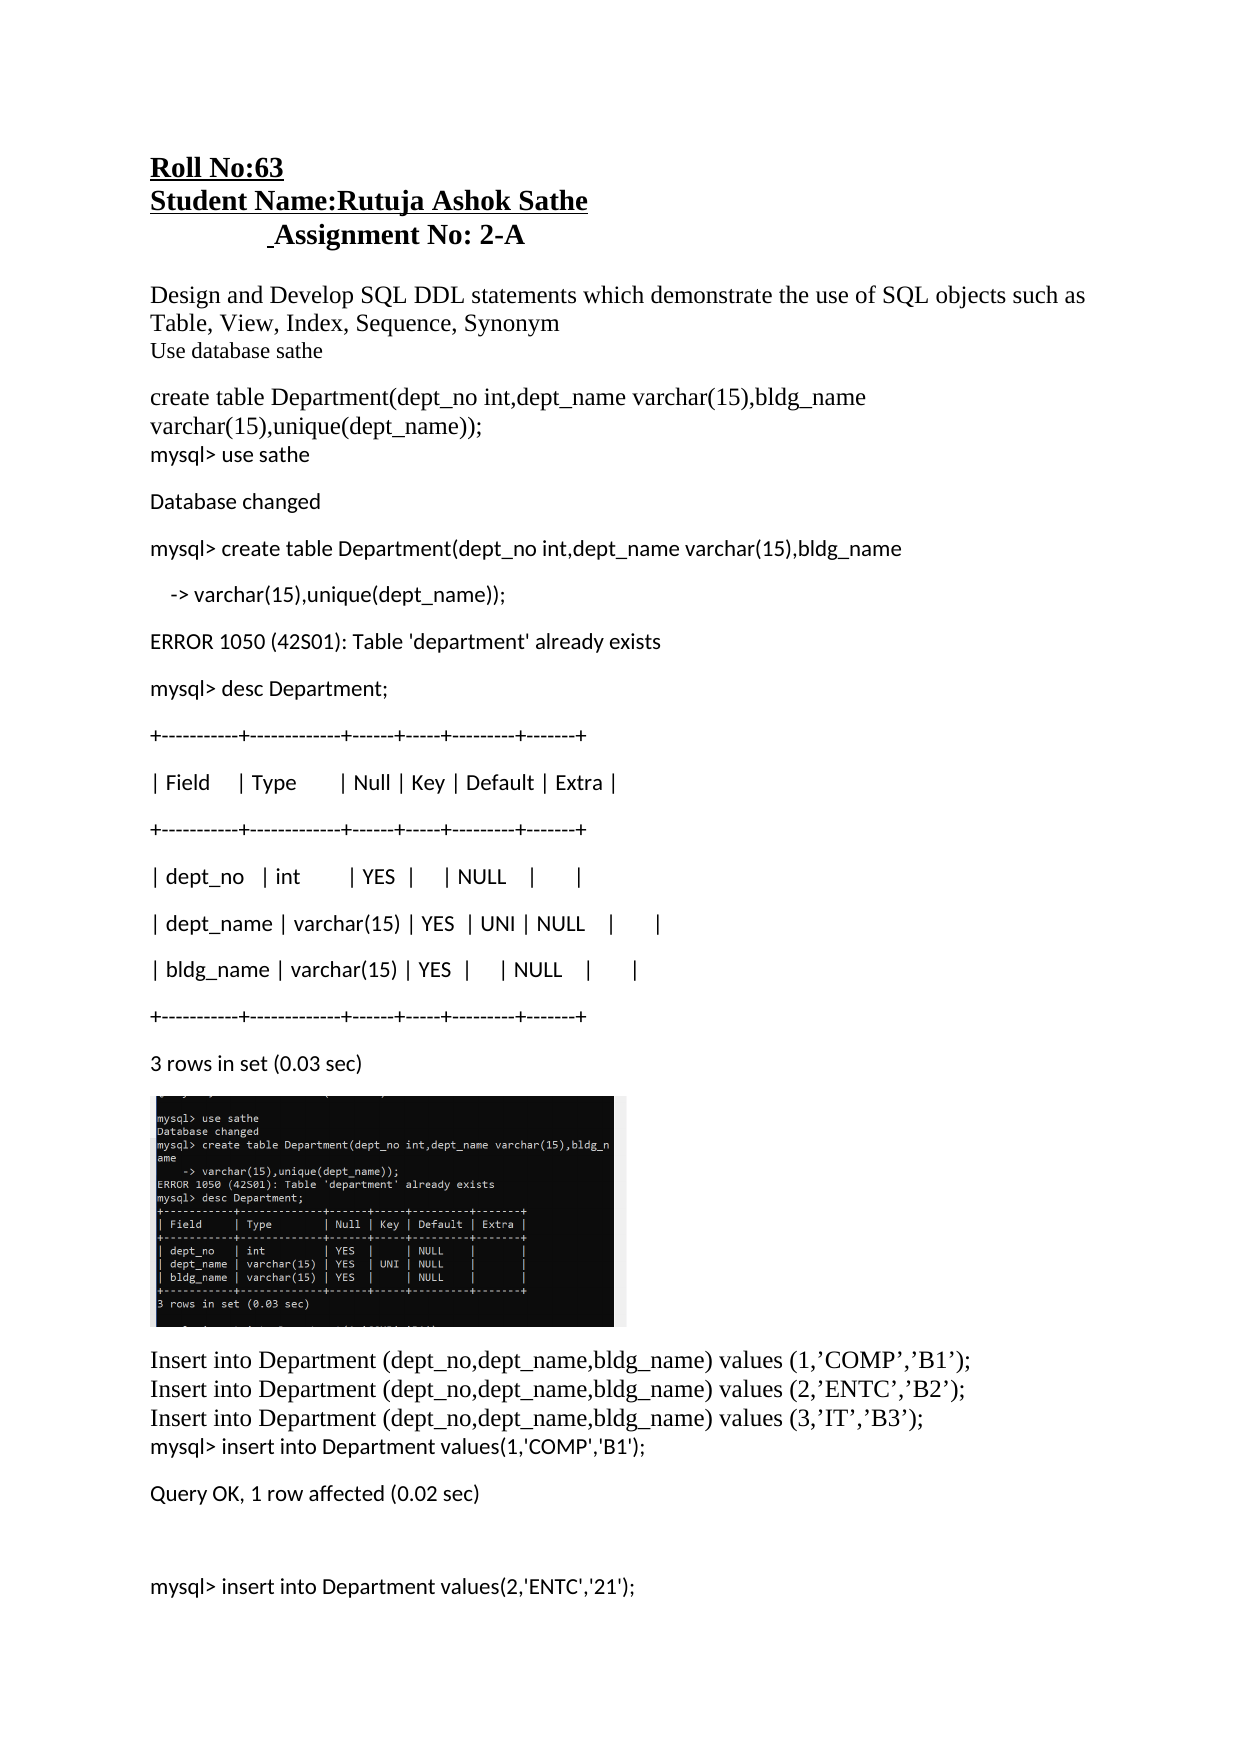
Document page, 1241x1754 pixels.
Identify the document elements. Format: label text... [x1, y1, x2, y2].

text mysql> desc Department; [150, 674, 1090, 702]
text +-----------+-------------+------+-----+---------+-------+ [150, 721, 1090, 749]
text mysql> create table Department(dept_no int,dept_name varchar(15),bldg_name [150, 534, 1090, 562]
picture [150, 1096, 627, 1327]
text +-----------+-------------+------+-----+---------+-------+ [150, 1002, 1090, 1030]
text Insert into Department (dept_no,dept_name,bldg_name) values (2,’ENTC’,’B2’); [150, 1374, 1090, 1403]
text +-----------+-------------+------+-----+---------+-------+ [150, 815, 1090, 843]
text mysql> use sathe [150, 440, 1090, 468]
text Design and Develop SQL DDL statements which demonstrate the use of SQL objects such as [150, 280, 1090, 308]
text ERROR 1050 (42S01): Table 'department' already exists [150, 627, 1090, 655]
text Roll No:63 [150, 150, 1090, 183]
text Database changed [150, 487, 1090, 515]
text Use database sathe [150, 337, 1090, 364]
text Assignment No: 2-A [150, 217, 1090, 251]
text Insert into Department (dept_no,dept_name,bldg_name) values (1,’COMP’,’B1’); [150, 1346, 1090, 1374]
text Table, View, Index, Sequence, Synonym [150, 308, 1090, 337]
text Insert into Department (dept_no,dept_name,bldg_name) values (3,’IT’,’B3’); [150, 1403, 1090, 1432]
text | dept_name | varchar(15) | YES | UNI | NULL | | [150, 909, 1090, 937]
text | dept_no | int | YES | | NULL | | [150, 862, 1090, 890]
text | bldg_name | varchar(15) | YES | | NULL | | [150, 956, 1090, 983]
text create table Department(dept_no int,dept_name varchar(15),bldg_name varchar(15),unique(dept_name)); [150, 382, 1090, 440]
text -> varchar(15),unique(dept_name)); [150, 581, 1090, 608]
text mysql> insert into Department values(1,'COMP','B1'); [150, 1432, 1090, 1460]
text Student Name:Rutuja Ashok Sathe [150, 183, 1090, 217]
text Query OK, 1 row affected (0.02 sec) [150, 1479, 1090, 1507]
text mysql> insert into Department values(2,'ENTC','21'); [150, 1572, 1090, 1600]
text | Field | Type | Null | Key | Default | Extra | [150, 768, 1090, 796]
text 3 rows in set (0.03 sec) [150, 1049, 1090, 1077]
